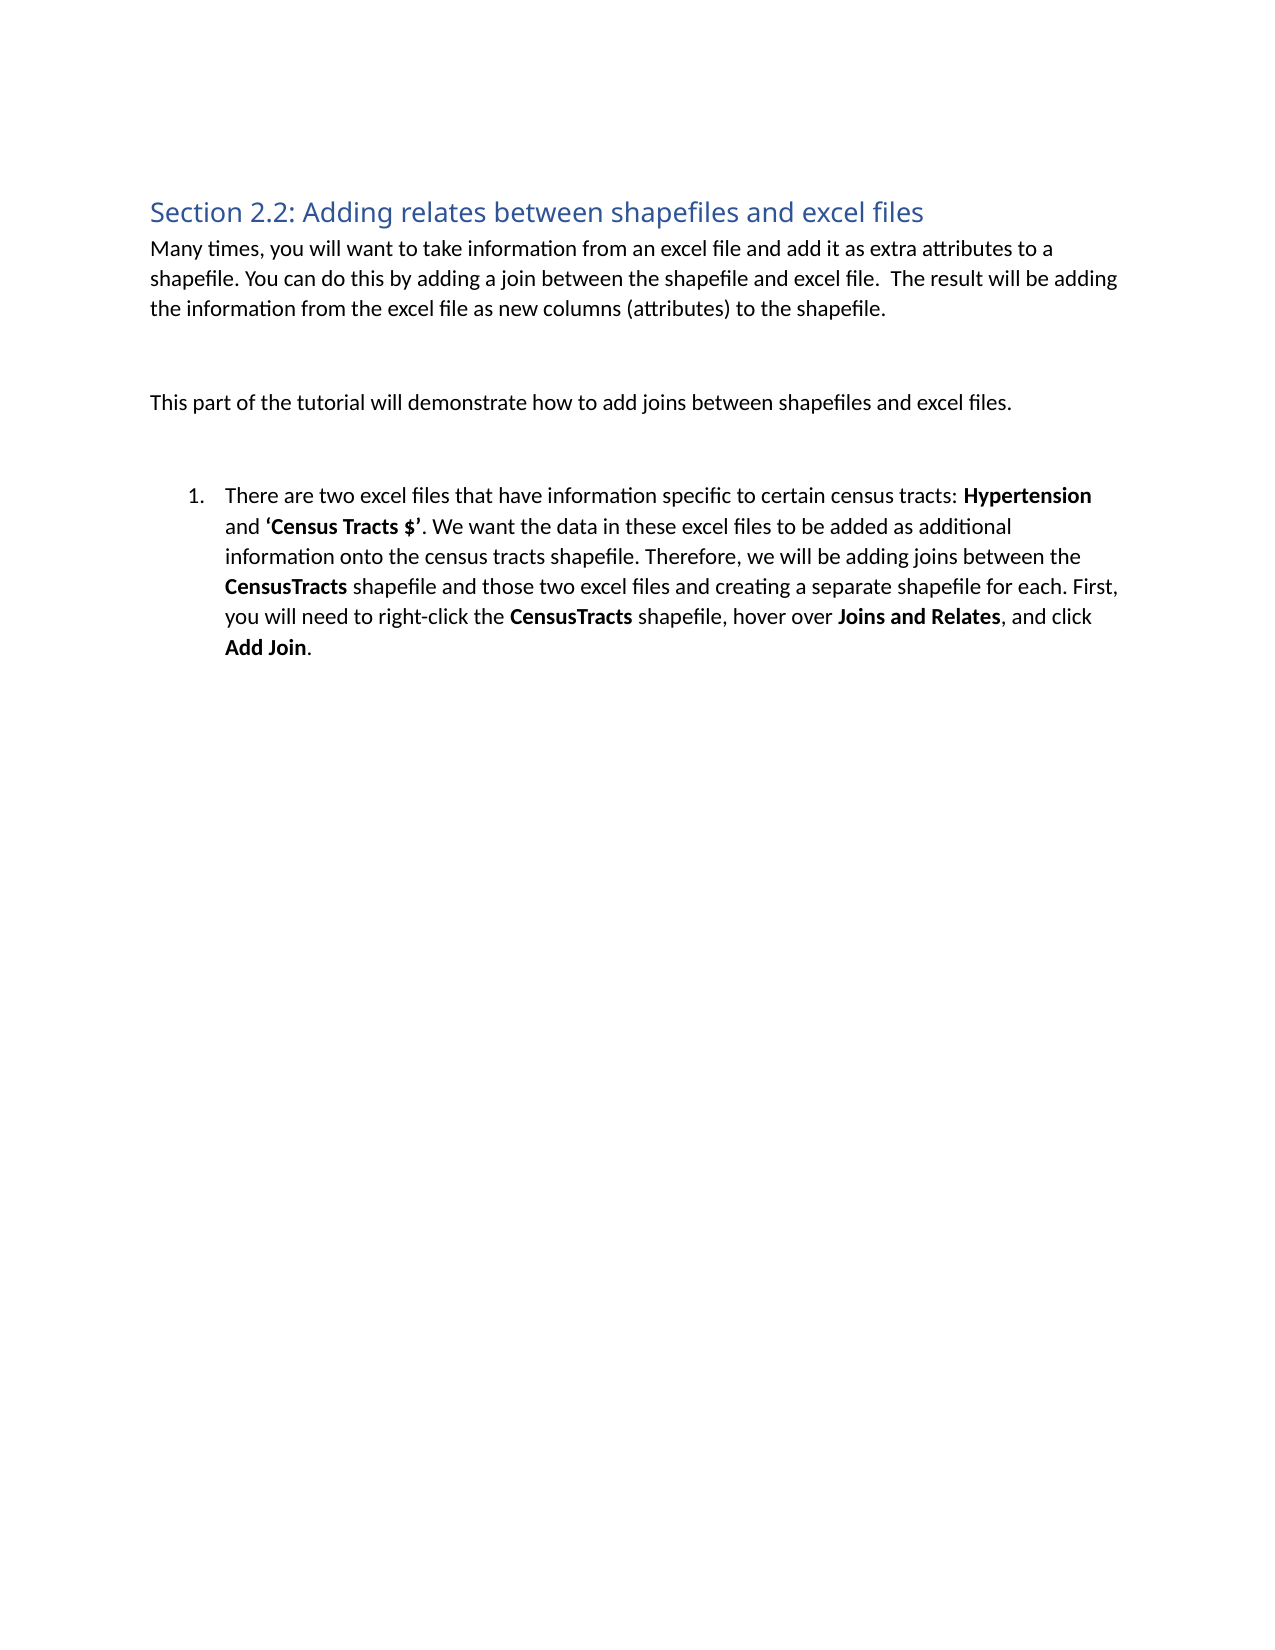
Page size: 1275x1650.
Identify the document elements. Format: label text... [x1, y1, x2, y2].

list There are two excel files that have information specific to certain census tracts: Hypertension and ‘Census Tracts $’. We want the data in these excel files to be added as additional information onto the census tracts shapefile. Therefore, we will be adding joins between the CensusTracts shapefile and those two excel files and creating a separate shapefile for each. First, you will need to right-click the CensusTracts shapefile, hover over Joins and Relates, and click Add Join. [187, 482, 1125, 661]
subtitle Section 2.2: Adding relates between shapefiles and excel files [150, 194, 1125, 231]
text Many times, you will want to take information from an excel file and add it as extra attributes to a shapefile. You can do this by adding a join between the shapefile and excel file. The result will be adding the information from the excel file as new columns (attributes) to the shapefile. [150, 234, 1125, 322]
text This part of the tutorial will demonstrate how to add joins between shapefiles and excel files. [150, 388, 1125, 416]
